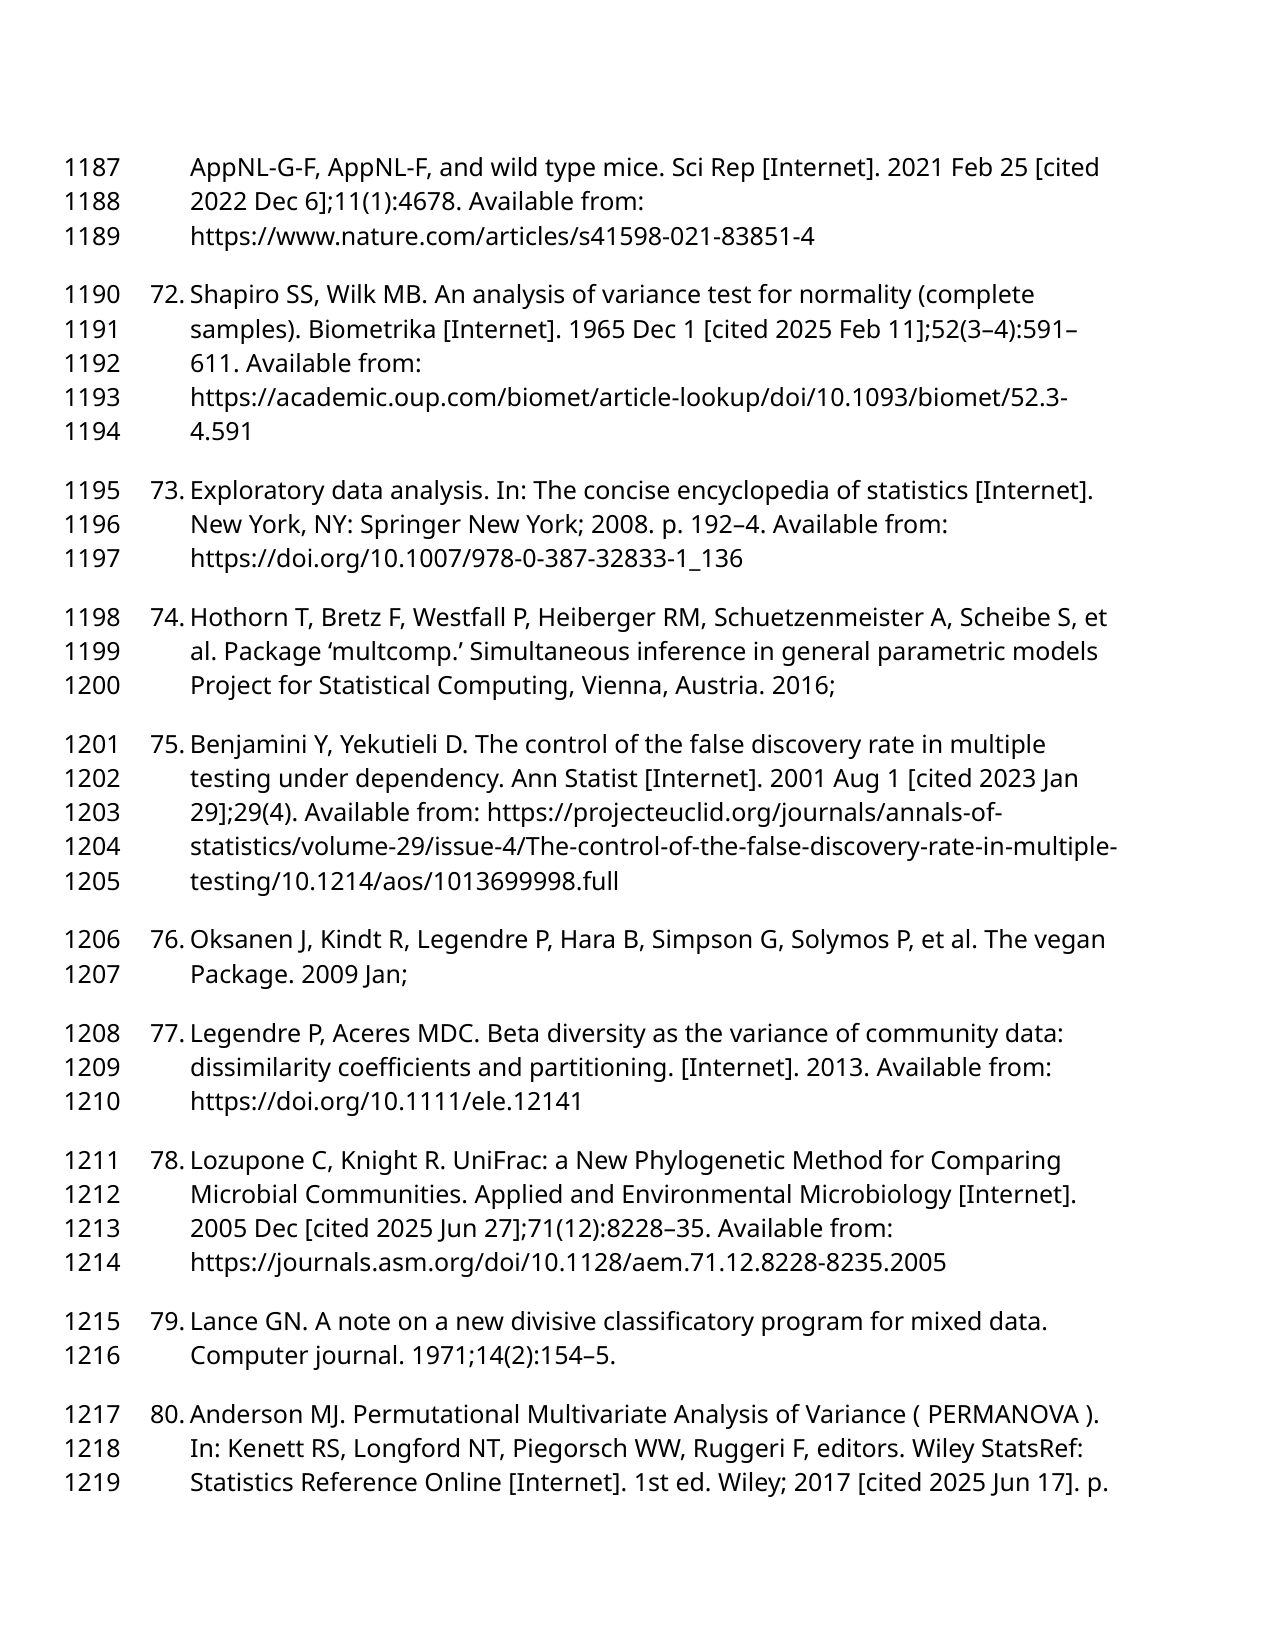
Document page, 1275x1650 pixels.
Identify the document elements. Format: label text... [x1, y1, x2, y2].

text 74. Hothorn T, Bretz F, Westfall P, Heiberger RM, Schuetzenmeister A, Scheibe S, et al. Package ‘multcomp.’ Simultaneous inference in general parametric models Project for Statistical Computing, Vienna, Austria. 2016; [150, 600, 1125, 702]
text 77. Legendre P, Aceres MDC. Beta diversity as the variance of community data: dissimilarity coefficients and partitioning. [Internet]. 2013. Available from: https://doi.org/10.1111/ele.12141 [150, 1015, 1125, 1117]
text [150, 1397, 1125, 1499]
text 73. Exploratory data analysis. In: The concise encyclopedia of statistics [Internet]. New York, NY: Springer New York; 2008. p. 192–4. Available from: https://doi.org/10.1007/978-0-387-32833-1_136 [150, 472, 1125, 575]
text 79. Lance GN. A note on a new divisive classificatory program for mixed data. Computer journal. 1971;14(2):154–5. [150, 1304, 1125, 1372]
text 78. Lozupone C, Knight R. UniFrac: a New Phylogenetic Method for Comparing Microbial Communities. Applied and Environmental Microbiology [Internet]. 2005 Dec [cited 2025 Jun 27];71(12):8228–35. Available from: https://journals.asm.org/doi/10.1128/aem.71.12.8228-8235.2005 [150, 1142, 1125, 1279]
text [150, 150, 1125, 252]
text 72. Shapiro SS, Wilk MB. An analysis of variance test for normality (complete samples). Biometrika [Internet]. 1965 Dec 1 [cited 2025 Feb 11];52(3–4):591–611. Available from: https://academic.oup.com/biomet/article-lookup/doi/10.1093/biomet/52.3-4.591 [150, 277, 1125, 447]
text 75. Benjamini Y, Yekutieli D. The control of the false discovery rate in multiple testing under dependency. Ann Statist [Internet]. 2001 Aug 1 [cited 2023 Jan 29];29(4). Available from: https://projecteuclid.org/journals/annals-of-statistics/volume-29/issue-4/The-control-of-the-false-discovery-rate-in-multiple-testing/10.1214/aos/1013699998.full [150, 727, 1125, 897]
text 76. Oksanen J, Kindt R, Legendre P, Hara B, Simpson G, Solymos P, et al. The vegan Package. 2009 Jan; [150, 922, 1125, 990]
